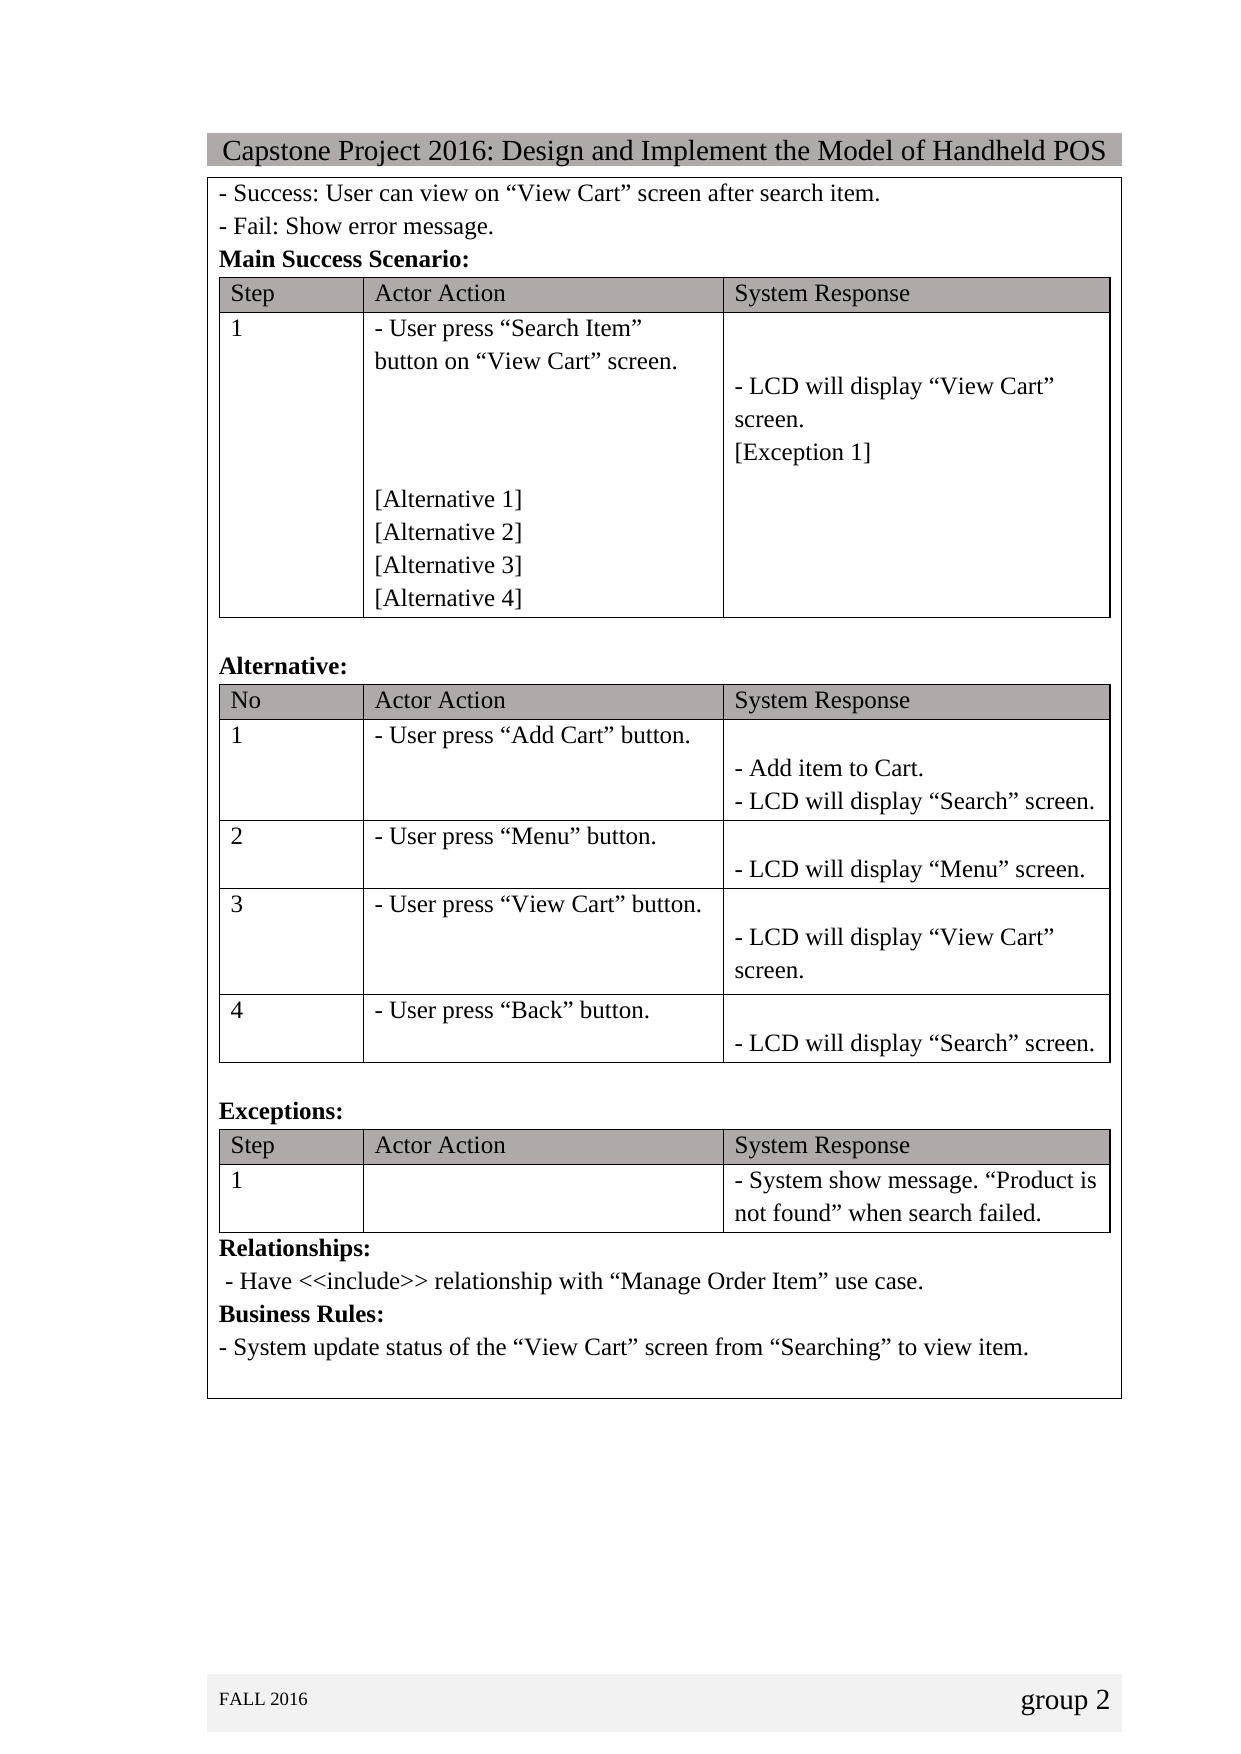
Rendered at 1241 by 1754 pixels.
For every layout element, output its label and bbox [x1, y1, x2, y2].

table_cell [208, 178, 1121, 1398]
